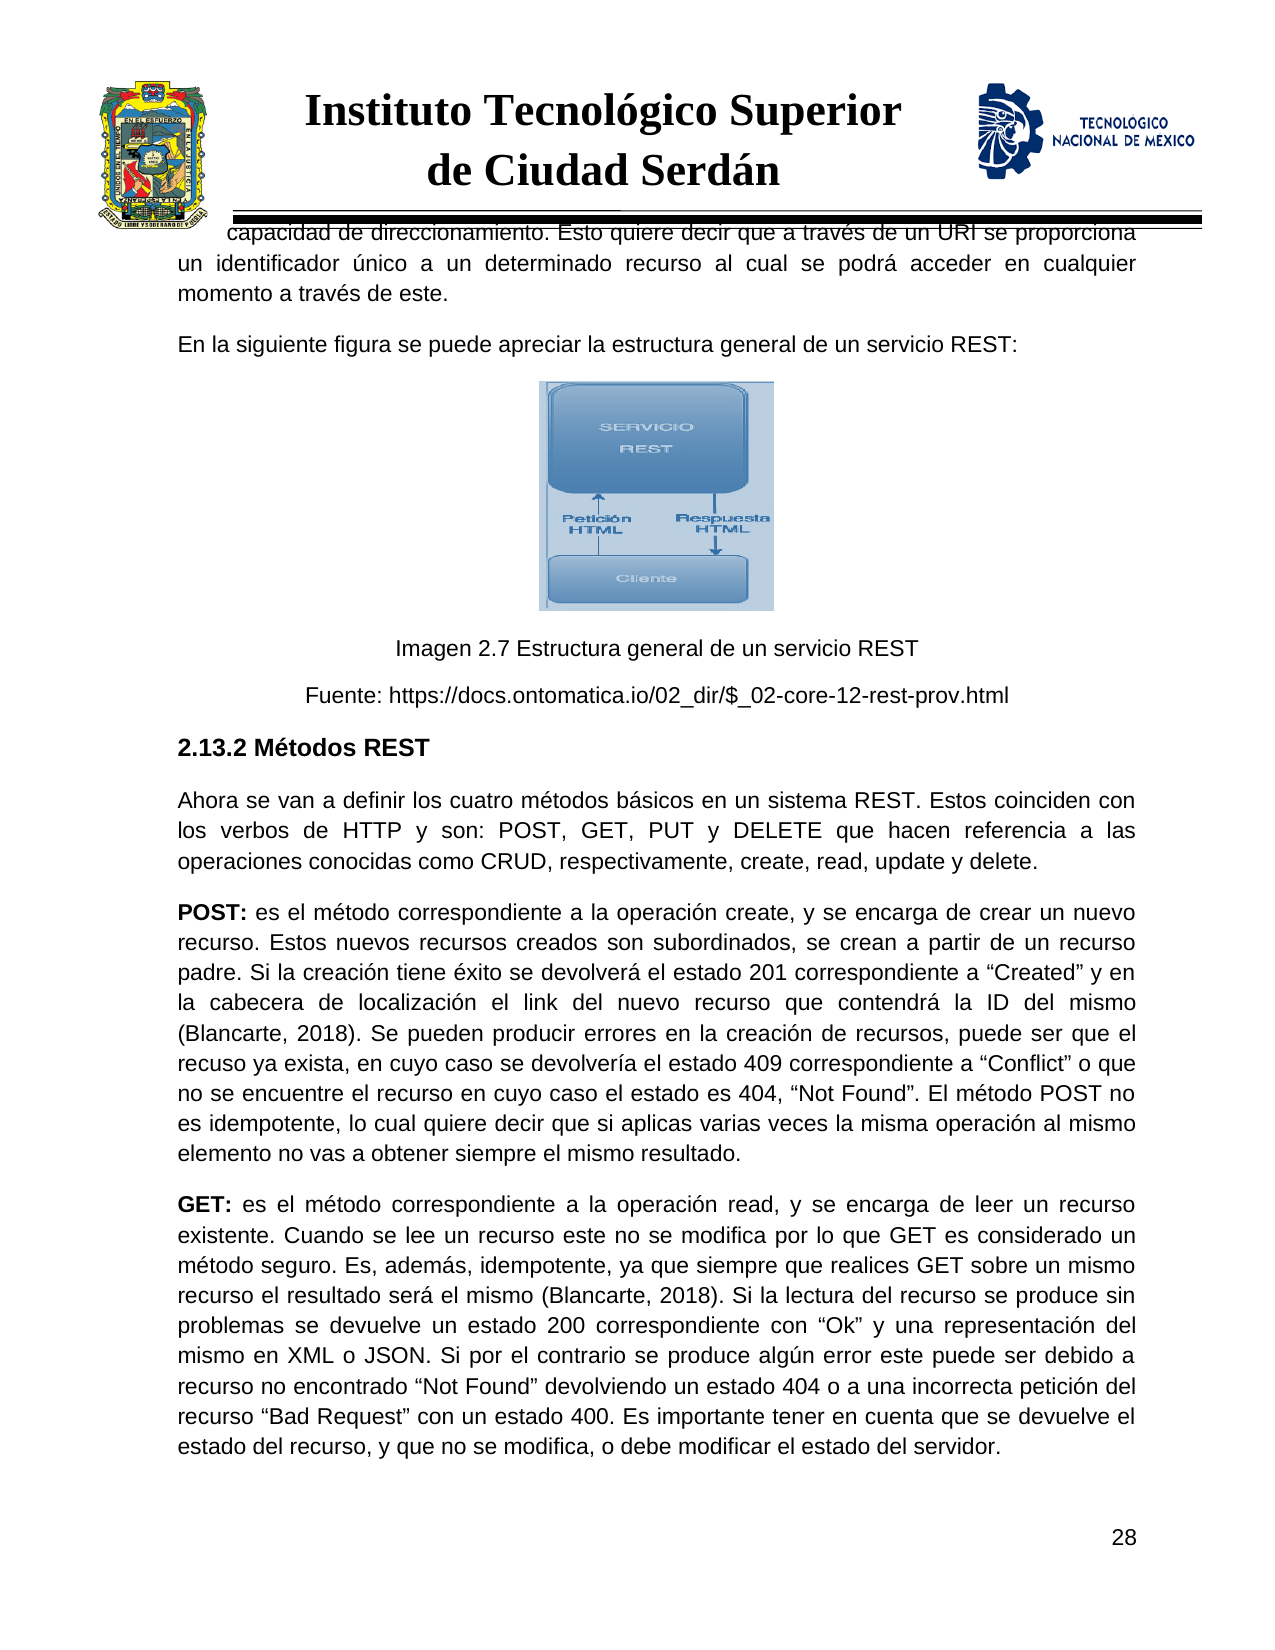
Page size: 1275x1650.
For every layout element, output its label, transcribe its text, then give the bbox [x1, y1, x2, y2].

text Fuente: https://docs.ontomatica.io/02_dir/$_02-core-12-rest-prov.html [177, 682, 1137, 709]
text POST: es el método correspondiente a la operación create, y se encarga de crear un nuevo recurso. Estos nuevos recursos creados son subordinados, se crean a partir de un recurso padre. Si la creación tiene éxito se devolverá el estado 201 correspondiente a “Created” y en la cabecera de localización el link del nuevo recurso que contendrá la ID del mismo (Blancarte, 2018). Se pueden producir errores en la creación de recursos, puede ser que el recuso ya exista, en cuyo caso se devolvería el estado 409 correspondiente a “Conflict” o que no se encuentre el recurso en cuyo caso el estado es 404, “Not Found”. El método POST no es idempotente, lo cual quiere decir que si aplicas varias veces la misma operación al mismo elemento no vas a obtener siempre el mismo resultado. [177, 899, 1137, 1167]
text Imagen 2.7 Estructura general de un servicio REST [177, 635, 1137, 661]
text En la siguiente figura se puede apreciar la estructura general de un servicio REST: [177, 331, 1137, 357]
text Ahora se van a definir los cuatro métodos básicos en un sistema REST. Estos coinciden con los verbos de HTTP y son: POST, GET, PUT y DELETE que hacen referencia a las operaciones conocidas como CRUD, respectivamente, create, read, update y delete. [177, 787, 1137, 874]
text 2.13.2 Métodos REST [177, 733, 1137, 762]
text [177, 148, 1137, 306]
picture [98, 81, 208, 229]
text GET: es el método correspondiente a la operación read, y se encarga de leer un recurso existente. Cuando se lee un recurso este no se modifica por lo que GET es considerado un método seguro. Es, además, idempotente, ya que siempre que realices GET sobre un mismo recurso el resultado será el mismo (Blancarte, 2018). Si la lectura del recurso se produce sin problemas se devuelve un estado 200 correspondiente con “Ok” y una representación del mismo en XML o JSON. Si por el contrario se produce algún error este puede ser debido a recurso no encontrado “Not Found” devolviendo un estado 404 o a una incorrecta petición del recurso “Bad Request” con un estado 400. Es importante tener en cuenta que se devuelve el estado del recurso, y que no se modifica, o debe modificar el estado del servidor. [177, 1191, 1137, 1459]
picture [968, 45, 1209, 216]
